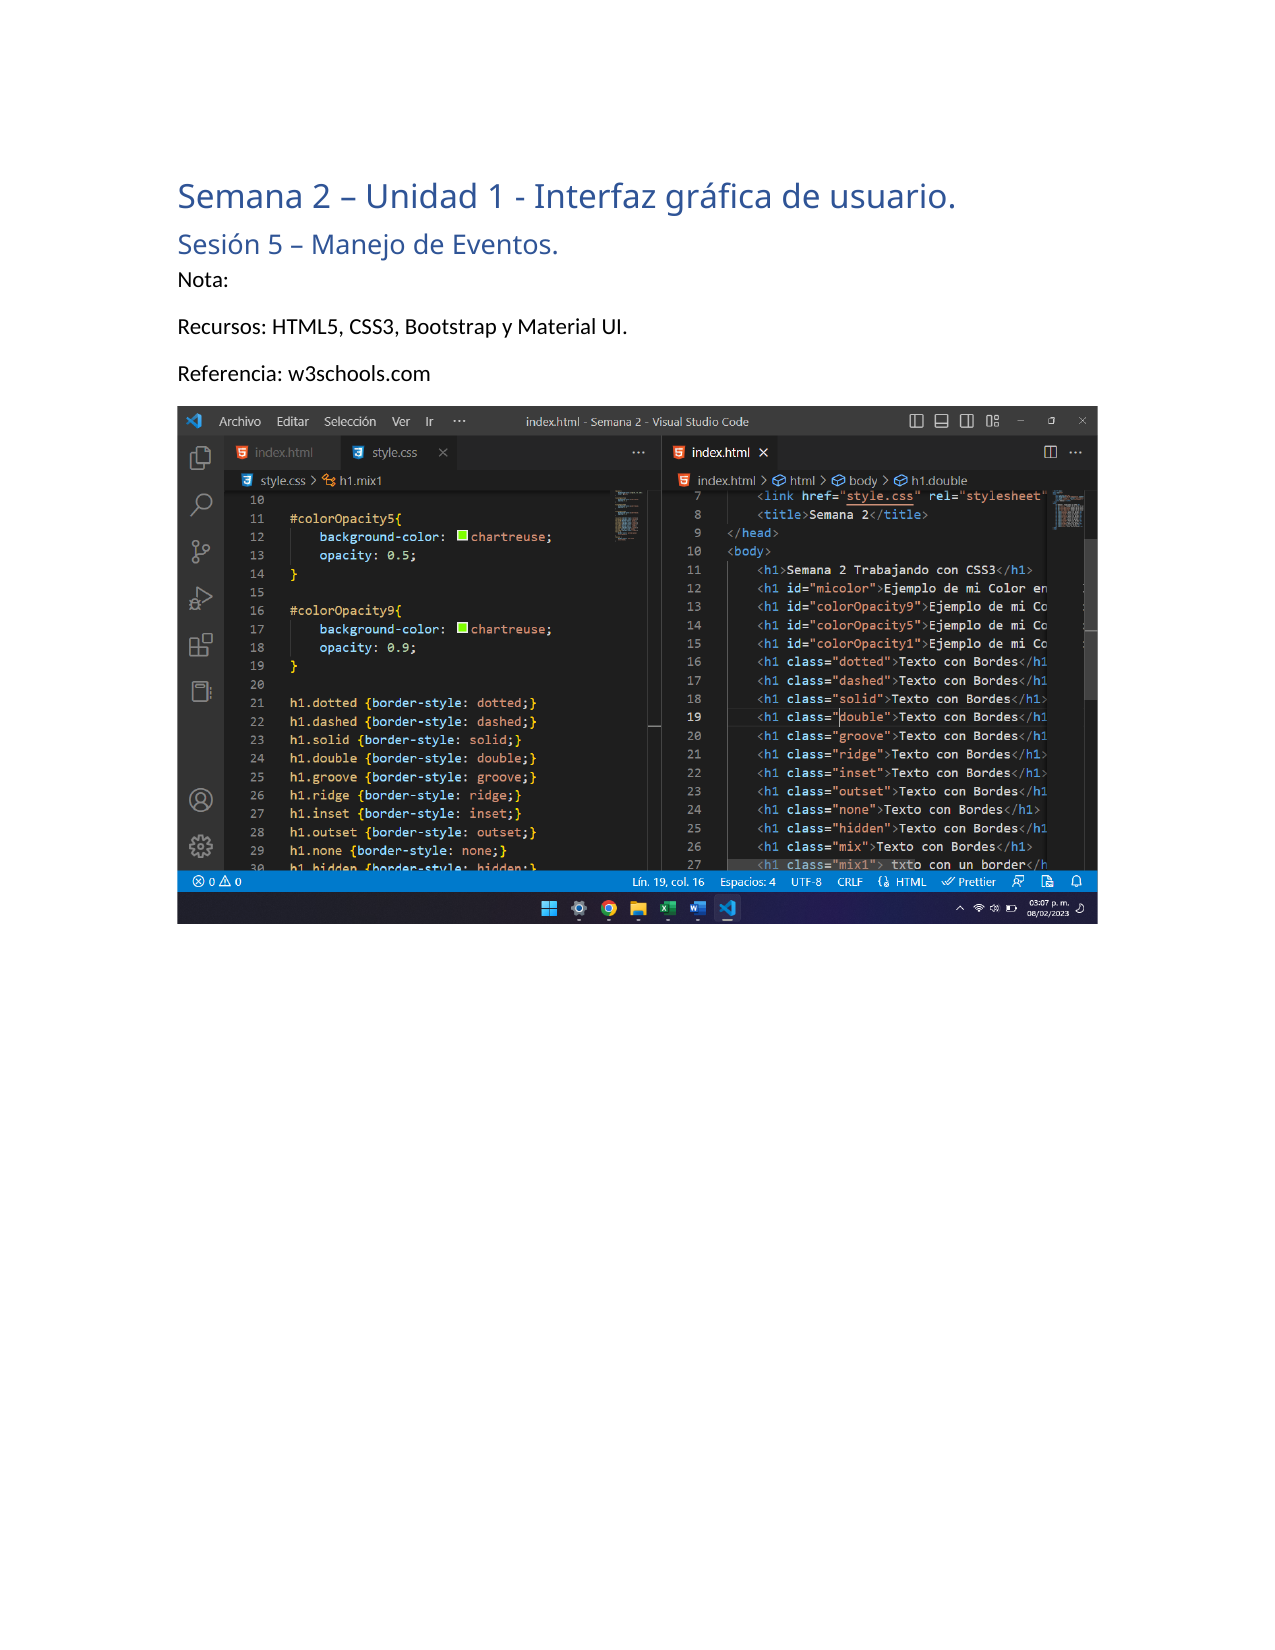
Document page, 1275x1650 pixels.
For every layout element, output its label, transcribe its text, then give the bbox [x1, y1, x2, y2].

text Referencia: w3schools.com [177, 359, 1098, 387]
subtitle Sesión 5 – Manejo de Eventos. [177, 226, 1098, 263]
text Nota: [177, 266, 1098, 293]
picture [177, 406, 1098, 924]
text Recursos: HTML5, CSS3, Bootstrap y Material UI. [177, 312, 1098, 340]
subtitle Semana 2 – Unidad 1 - Interfaz gráfica de usuario. [177, 173, 1098, 218]
